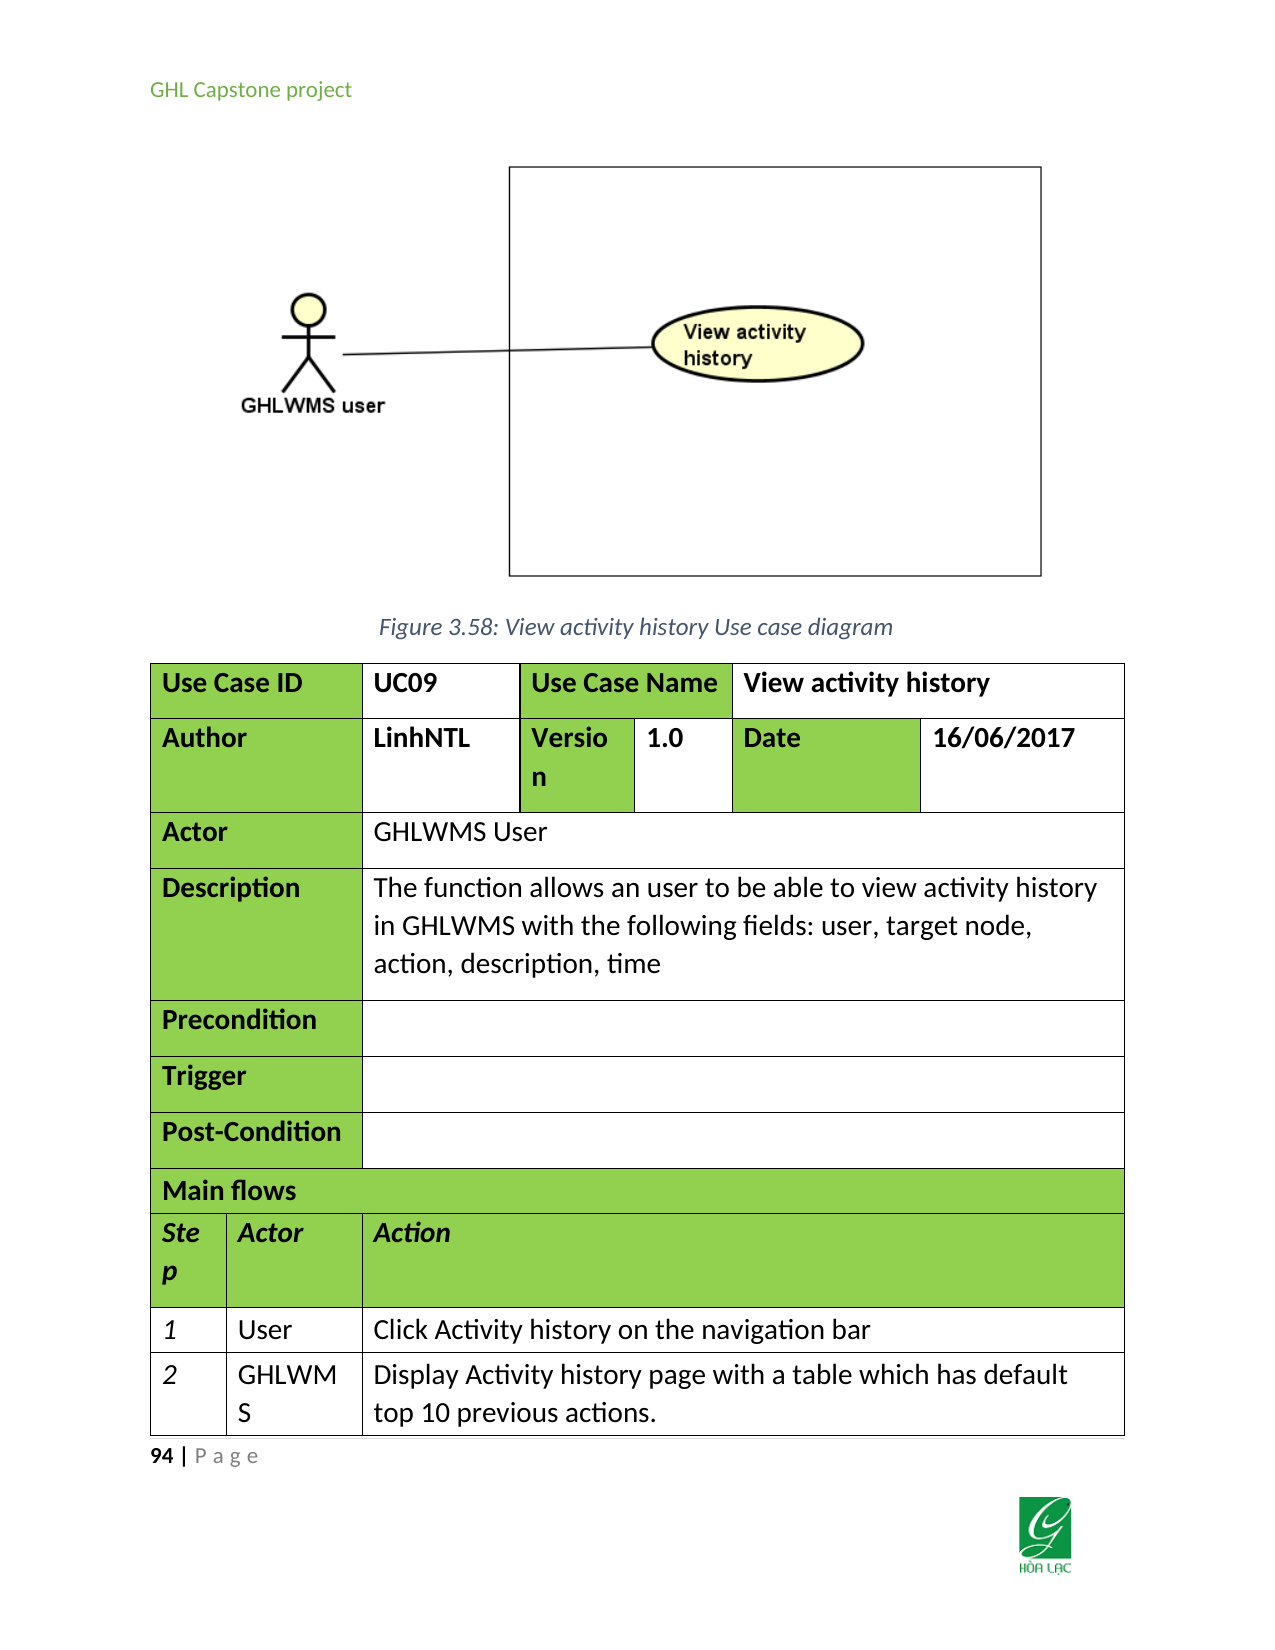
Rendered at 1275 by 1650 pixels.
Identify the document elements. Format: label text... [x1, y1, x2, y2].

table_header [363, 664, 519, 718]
picture [217, 150, 1058, 593]
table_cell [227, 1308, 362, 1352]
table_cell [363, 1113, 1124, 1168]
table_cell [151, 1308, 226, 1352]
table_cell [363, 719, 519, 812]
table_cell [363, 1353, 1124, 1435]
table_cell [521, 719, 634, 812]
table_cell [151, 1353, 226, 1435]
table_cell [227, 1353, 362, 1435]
picture [1019, 1497, 1072, 1575]
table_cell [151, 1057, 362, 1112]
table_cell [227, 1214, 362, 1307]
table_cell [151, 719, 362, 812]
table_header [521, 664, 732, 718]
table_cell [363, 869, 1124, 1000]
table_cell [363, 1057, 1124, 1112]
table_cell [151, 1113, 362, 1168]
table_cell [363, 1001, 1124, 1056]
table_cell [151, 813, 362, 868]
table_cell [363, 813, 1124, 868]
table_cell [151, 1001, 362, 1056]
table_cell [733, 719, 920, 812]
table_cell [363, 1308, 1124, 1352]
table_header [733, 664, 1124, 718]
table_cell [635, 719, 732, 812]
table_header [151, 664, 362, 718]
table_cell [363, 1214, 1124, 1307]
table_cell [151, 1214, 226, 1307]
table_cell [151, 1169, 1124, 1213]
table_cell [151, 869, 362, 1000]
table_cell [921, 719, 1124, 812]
